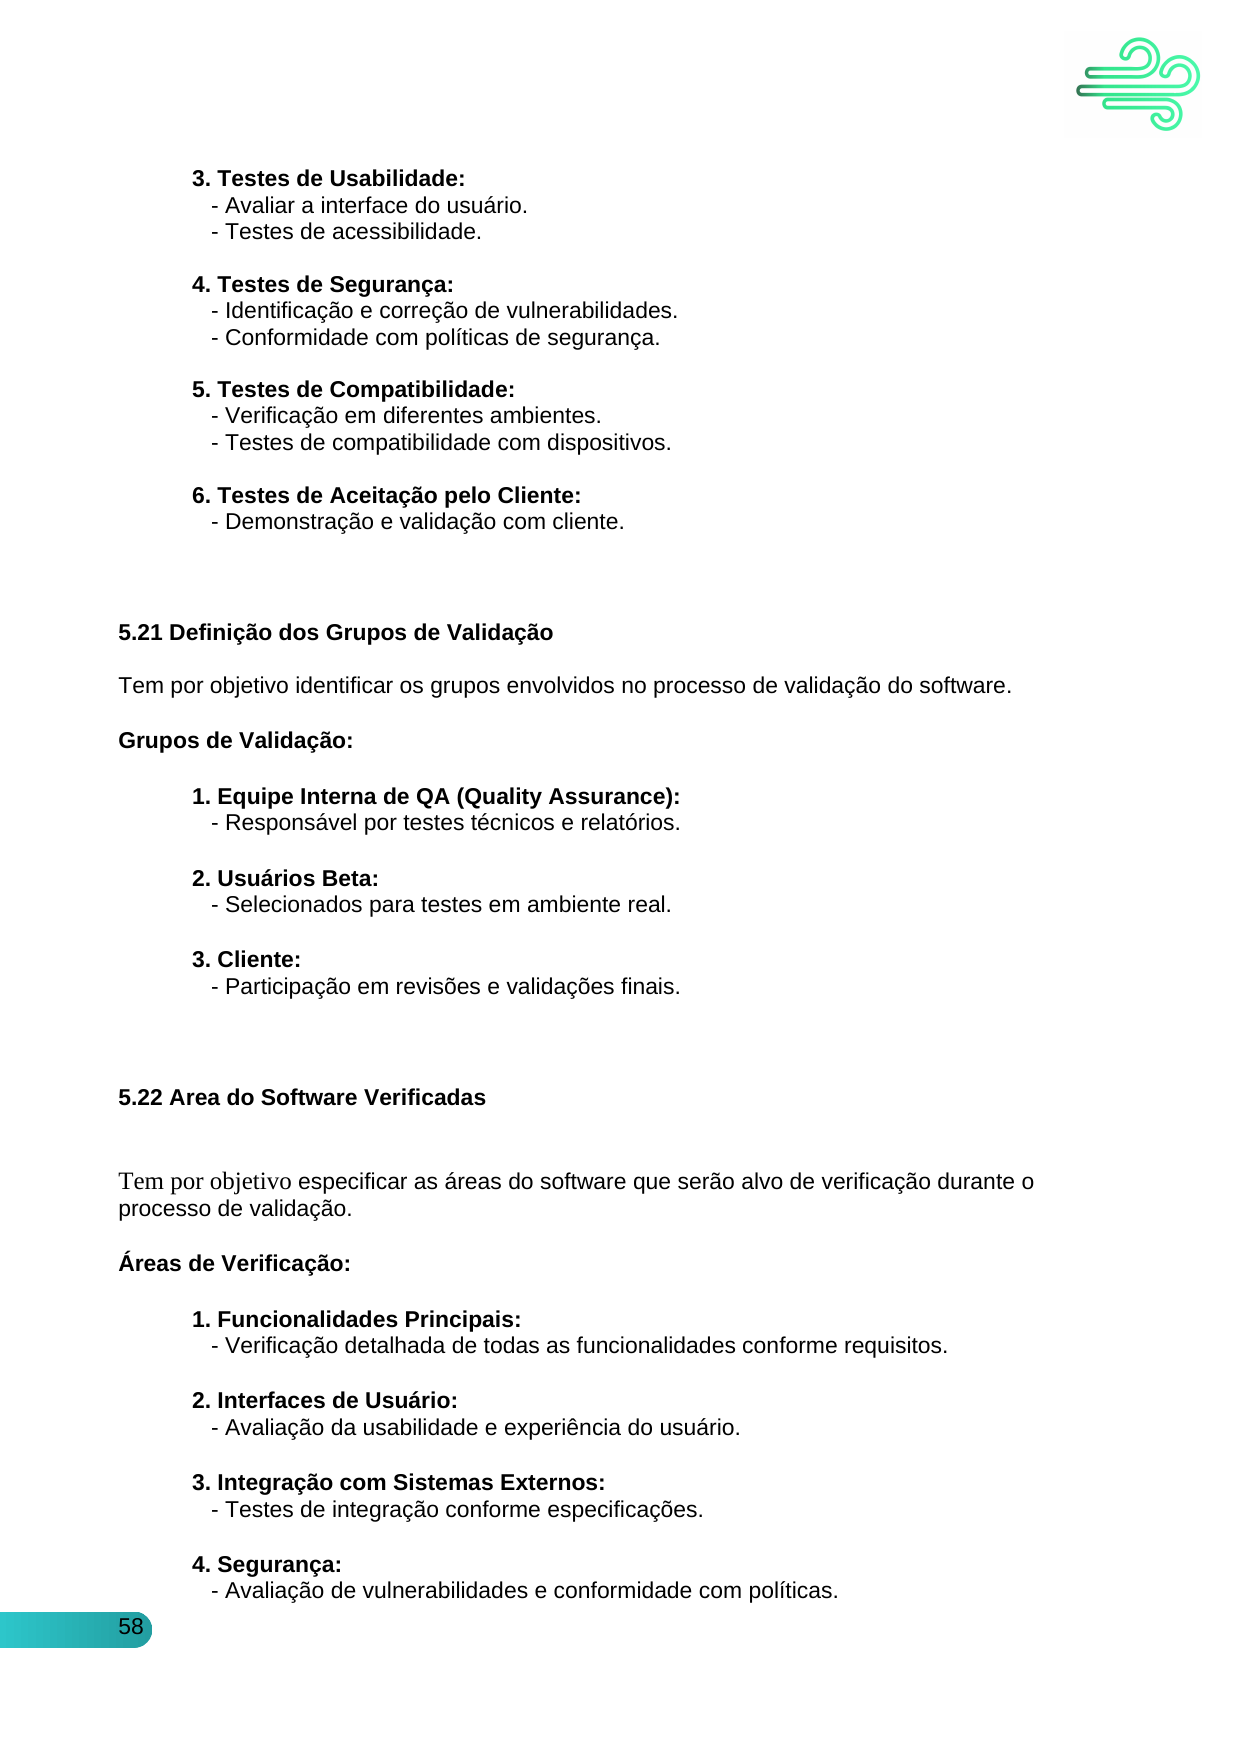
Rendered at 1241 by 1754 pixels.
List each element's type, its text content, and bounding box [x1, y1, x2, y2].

text 1. Equipe Interna de QA (Quality Assurance): - Responsável por testes técnicos e relatórios. [192, 783, 1122, 835]
text 4. Segurança: - Avaliação de vulnerabilidades e conformidade com políticas. [192, 1551, 1122, 1604]
text Tem por objetivo especificar as áreas do software que serão alvo de verificação durante o processo de validação. [118, 1166, 1122, 1221]
text 3. Integração com Sistemas Externos: - Testes de integração conforme especificações. [192, 1469, 1122, 1522]
text 2. Usuários Beta: - Selecionados para testes em ambiente real. [192, 864, 1122, 917]
text Tem por objetivo identificar os grupos envolvidos no processo de validação do software. [118, 672, 1122, 698]
subtitle 5.22 Area do Software Verificadas [118, 1084, 1122, 1110]
text 3. Cliente: - Participação em revisões e validações finais. [192, 946, 1122, 999]
text Áreas de Verificação: [118, 1250, 1122, 1276]
text 2. Interfaces de Usuário: - Avaliação da usabilidade e experiência do usuário. [192, 1387, 1122, 1440]
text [192, 139, 1122, 534]
text 1. Funcionalidades Principais: - Verificação detalhada de todas as funcionalidades conforme requisitos. [192, 1306, 1122, 1358]
picture [1064, 31, 1203, 138]
subtitle 5.21 Definição dos Grupos de Validação [118, 619, 1122, 645]
text Grupos de Validação: [118, 727, 1122, 753]
